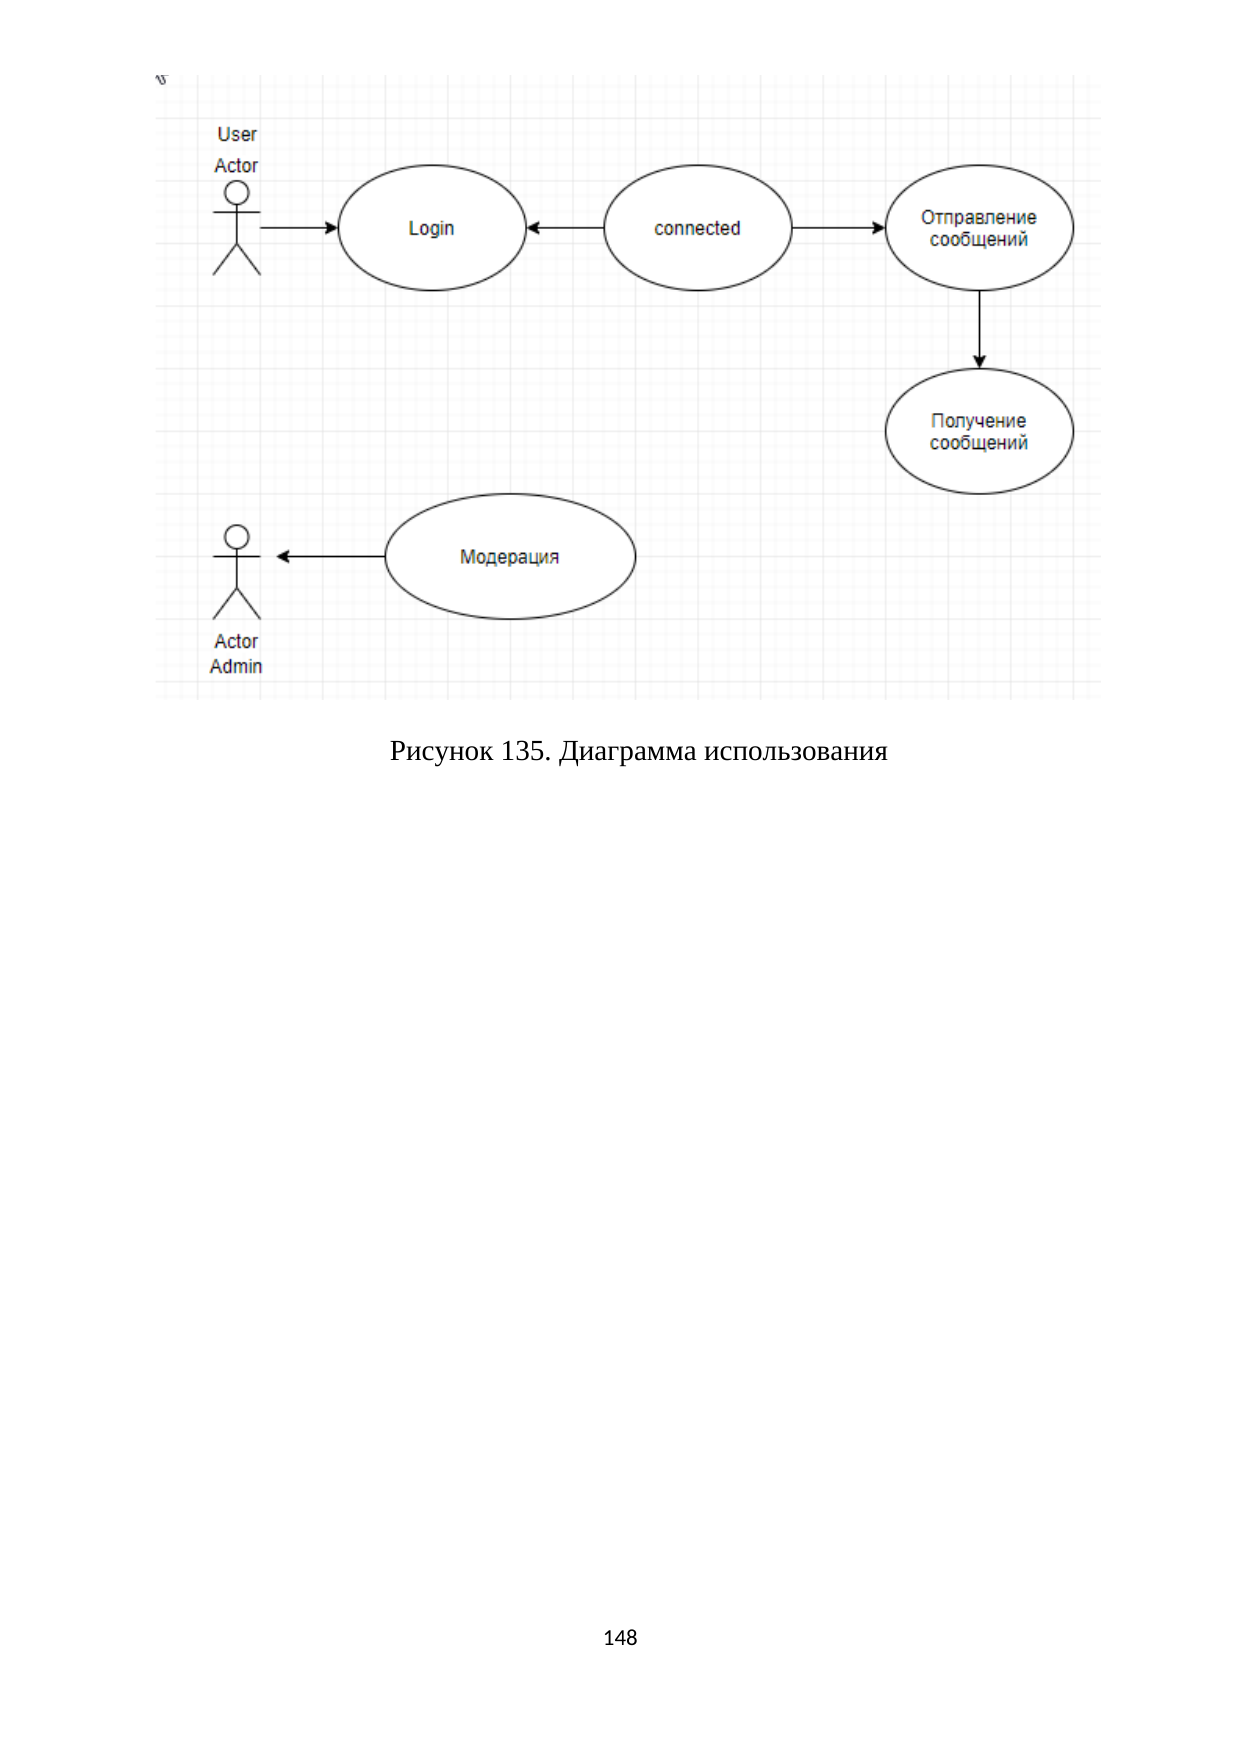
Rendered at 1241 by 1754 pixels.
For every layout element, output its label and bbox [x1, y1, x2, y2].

picture [155, 75, 1101, 700]
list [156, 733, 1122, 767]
